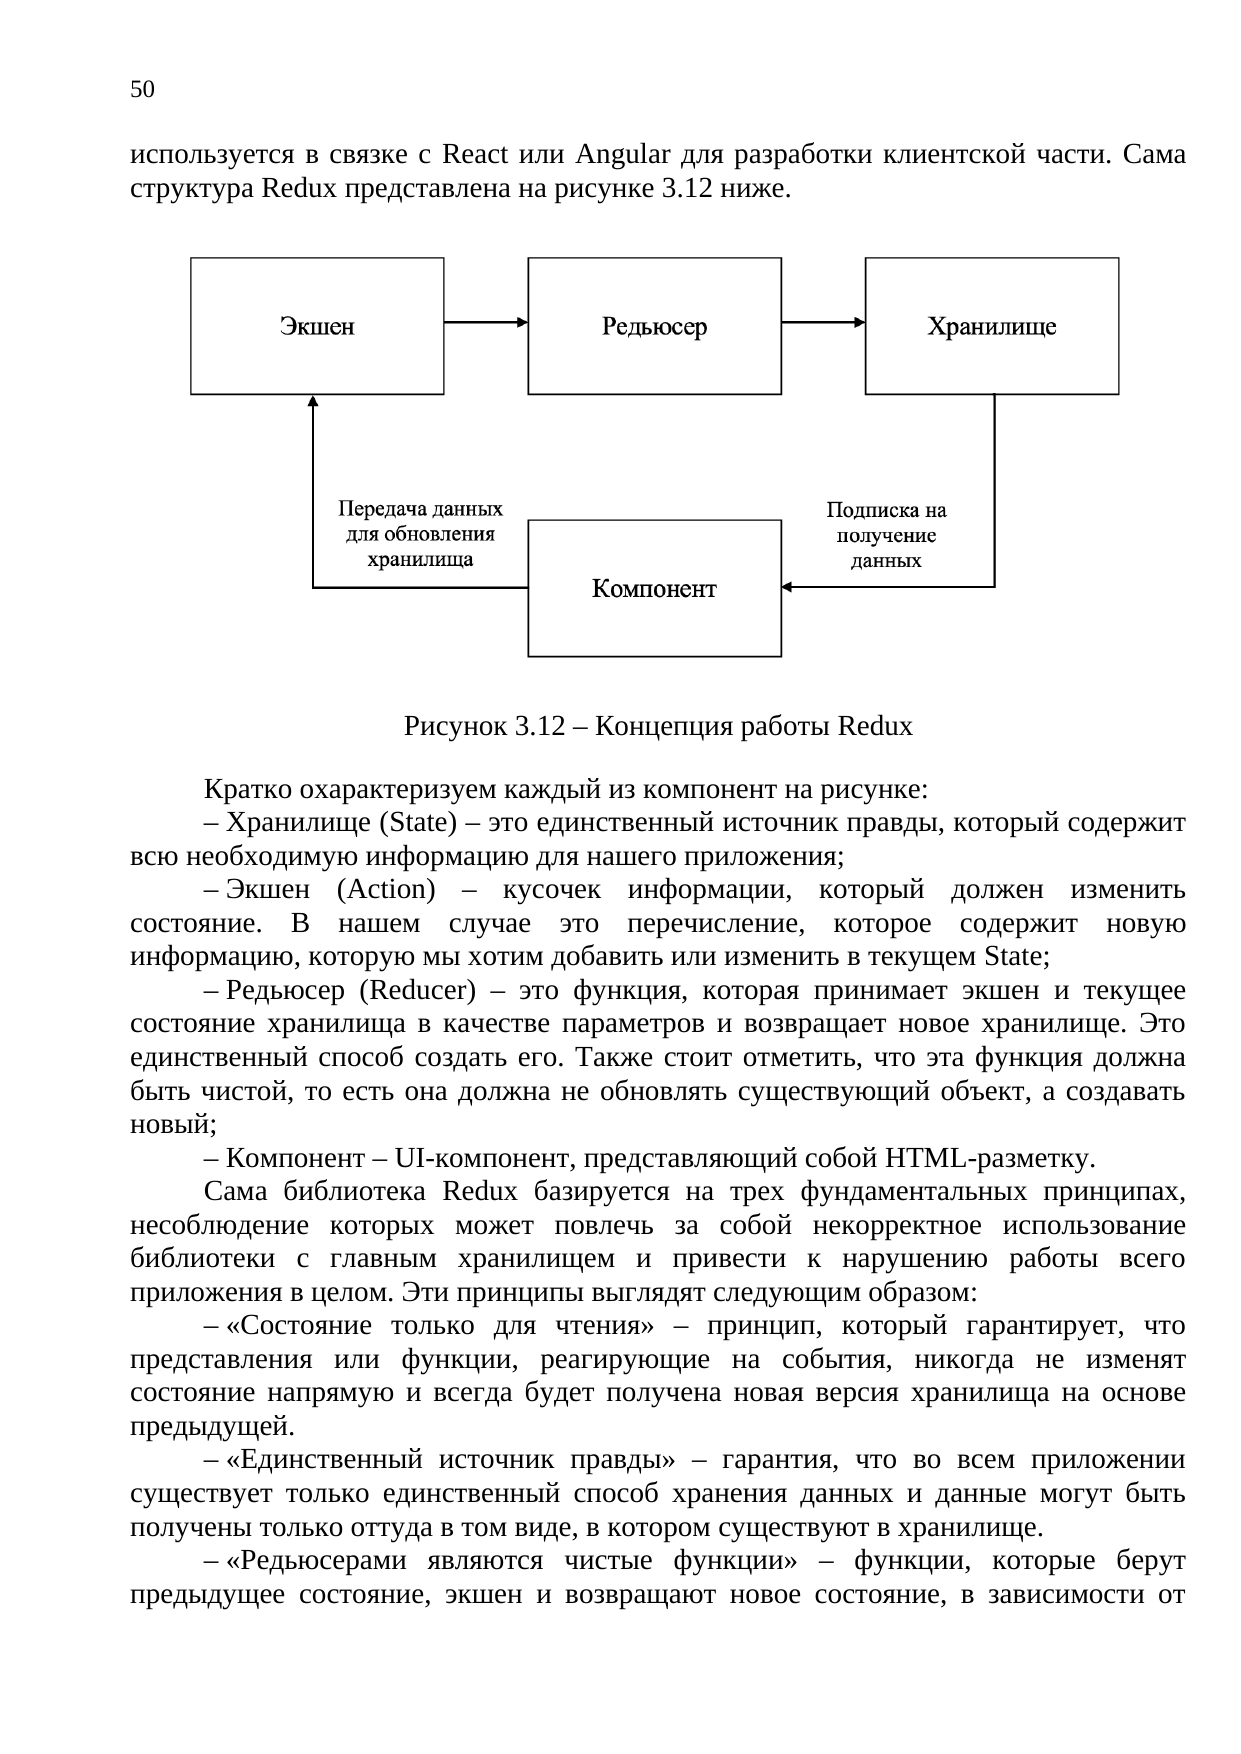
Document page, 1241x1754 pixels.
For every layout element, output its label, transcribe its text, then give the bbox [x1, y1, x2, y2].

list Хранилище (State) – это единственный источник правды, который содержит всю необходимую информацию для нашего приложения; [130, 804, 1187, 871]
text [130, 136, 1187, 203]
list Компонент – UI-компонент, представляющий собой HTML-разметку. [130, 1140, 1187, 1173]
list «Единственный источник правды» – гарантия, что во всем приложении существует только единственный способ хранения данных и данные могут быть получены только оттуда в том виде, в котором существуют в хранилище. [130, 1442, 1187, 1542]
text Кратко охарактеризуем каждый из компонент на рисунке: [130, 771, 1187, 804]
list «Состояние только для чтения» – принцип, который гарантирует, что представления или функции, реагирующие на события, никогда не изменят состояние напрямую и всегда будет получена новая версия хранилища на основе предыдущей. [130, 1307, 1187, 1442]
text Рисунок 3.12 – Концепция работы Redux [130, 708, 1187, 742]
list Экшен (Action) – кусочек информации, который должен изменить состояние. В нашем случае это перечисление, которое содержит новую информацию, которую мы хотим добавить или изменить в текущем State; [130, 871, 1187, 972]
text Сама библиотека Redux базируется на трех фундаментальных принципах, несоблюдение которых может повлечь за собой некорректное использование библиотеки с главным хранилищем и привести к нарушению работы всего приложения в целом. Эти принципы выглядят следующим образом: [130, 1173, 1187, 1307]
picture [162, 232, 1155, 684]
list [130, 1542, 1187, 1609]
list Редьюсер (Reducer) – это функция, которая принимает экшен и текущее состояние хранилища в качестве параметров и возвращает новое хранилище. Это единственный способ создать его. Также стоит отметить, что эта функция должна быть чистой, то есть она должна не обновлять существующий объект, а создавать новый; [130, 972, 1187, 1140]
